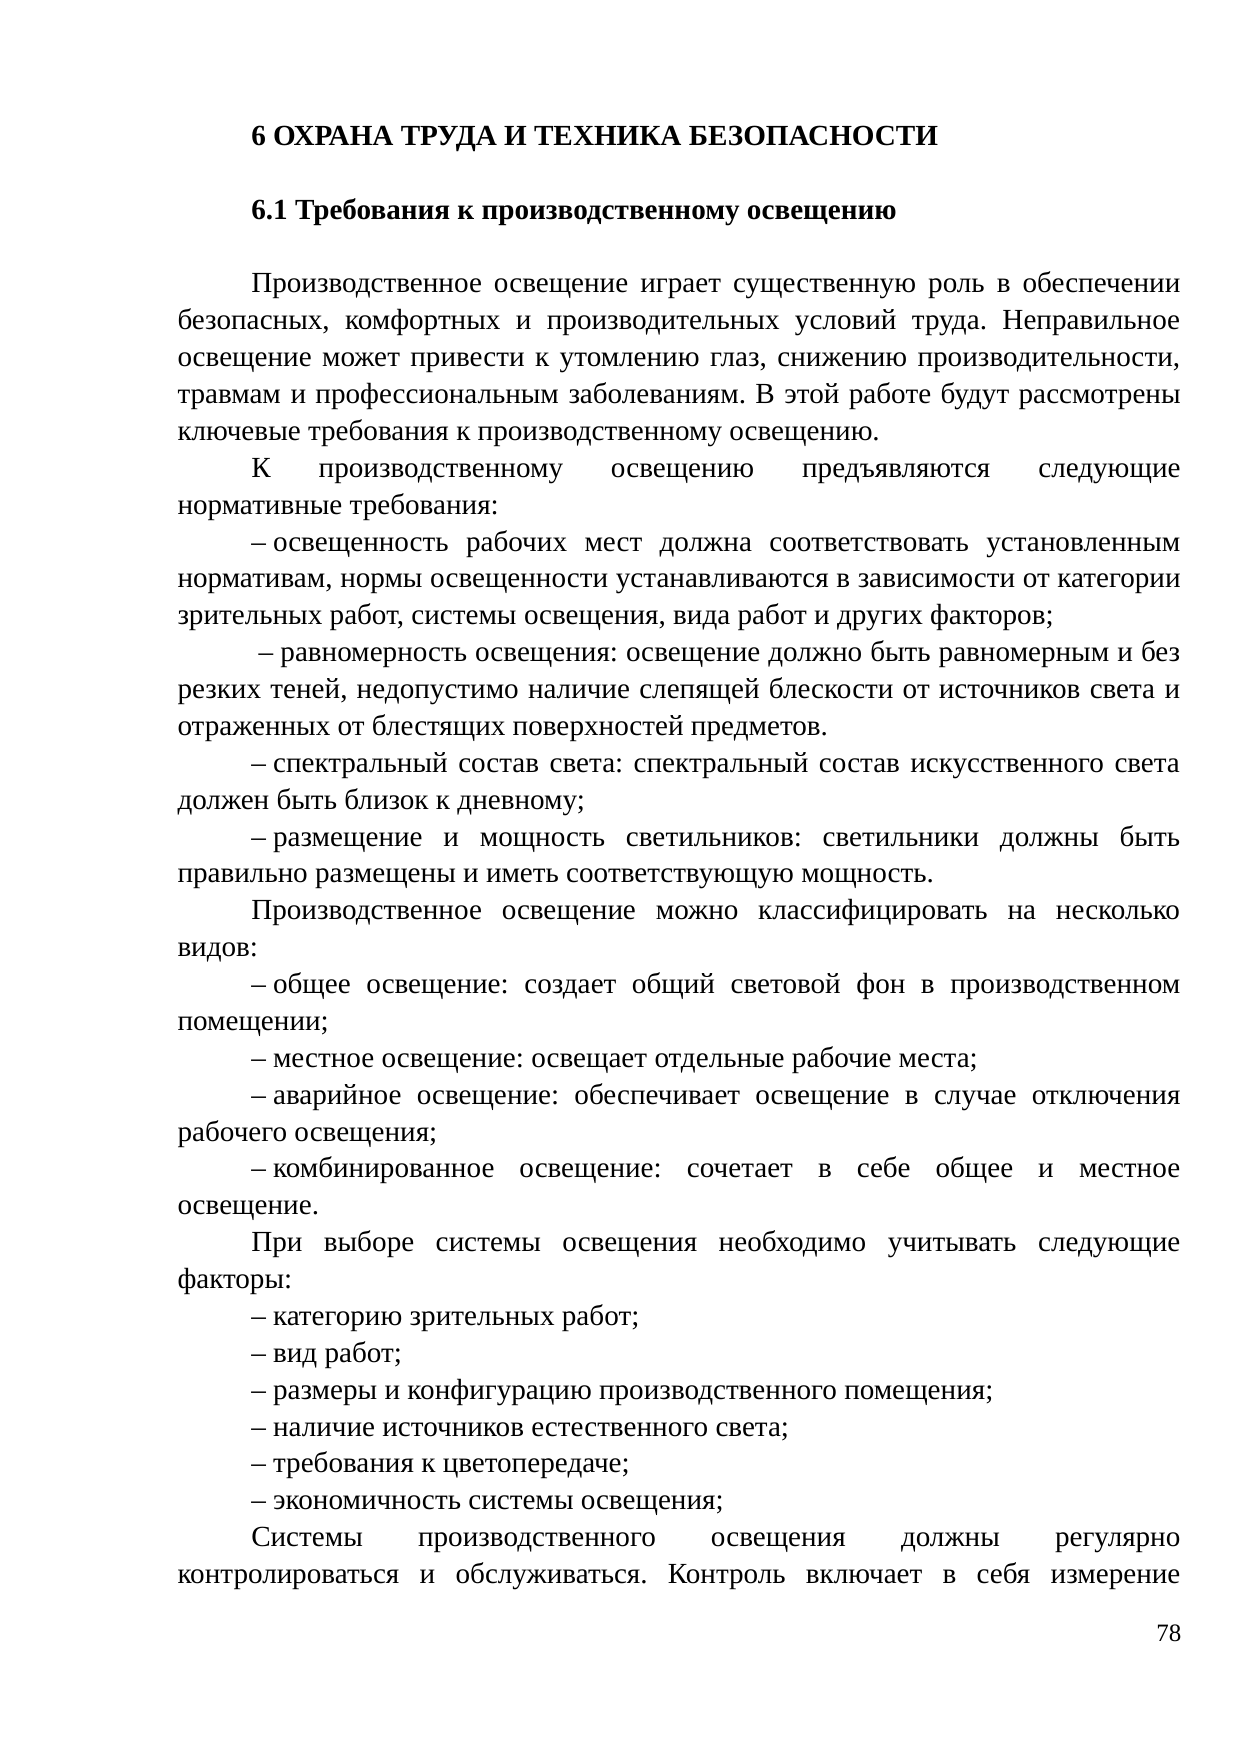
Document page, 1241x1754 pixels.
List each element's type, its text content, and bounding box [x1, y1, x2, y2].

text 6 ОХРАНА ТРУДА И ТЕХНИКА БЕЗОПАСНОСТИ [177, 118, 1181, 152]
text – общее освещение: создает общий световой фон в производственном помещении; [177, 966, 1181, 1037]
text – вид работ; [177, 1335, 1181, 1368]
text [177, 1519, 1181, 1590]
text Производственное освещение можно классифицировать на несколько видов: [177, 892, 1181, 963]
text Производственное освещение играет существенную роль в обеспечении безопасных, комфортных и производительных условий труда. Неправильное освещение может привести к утомлению глаз, снижению производительности, травмам и профессиональным заболеваниям. В этой работе будут рассмотрены ключевые требования к производственному освещению. [177, 266, 1181, 447]
text – требования к цветопередаче; [177, 1446, 1181, 1479]
text – категорию зрительных работ; [177, 1298, 1181, 1332]
text – спектральный состав света: спектральный состав искусственного света должен быть близок к дневному; [177, 745, 1181, 815]
text – экономичность системы освещения; [177, 1482, 1181, 1516]
text – наличие источников естественного света; [177, 1409, 1181, 1442]
text – размеры и конфигурацию производственного помещения; [177, 1372, 1181, 1405]
text – комбинированное освещение: сочетает в себе общее и местное освещение. [177, 1151, 1181, 1221]
text К производственному освещению предъявляются следующие нормативные требования: [177, 450, 1181, 520]
text – размещение и мощность светильников: светильники должны быть правильно размещены и иметь соответствующую мощность. [177, 819, 1181, 889]
text – освещенность рабочих мест должна соответствовать установленным нормативам, нормы освещенности устанавливаются в зависимости от категории зрительных работ, системы освещения, вида работ и других факторов; [177, 524, 1181, 631]
text 6.1 Требования к производственному освещению [177, 192, 1181, 225]
text – местное освещение: освещает отдельные рабочие места; [177, 1040, 1181, 1073]
text При выборе системы освещения необходимо учитывать следующие факторы: [177, 1224, 1181, 1295]
text – аварийное освещение: обеспечивает освещение в случае отключения рабочего освещения; [177, 1077, 1181, 1147]
text – равномерность освещения: освещение должно быть равномерным и без резких теней, недопустимо наличие слепящей блескости от источников света и отраженных от блестящих поверхностей предметов. [177, 634, 1181, 742]
